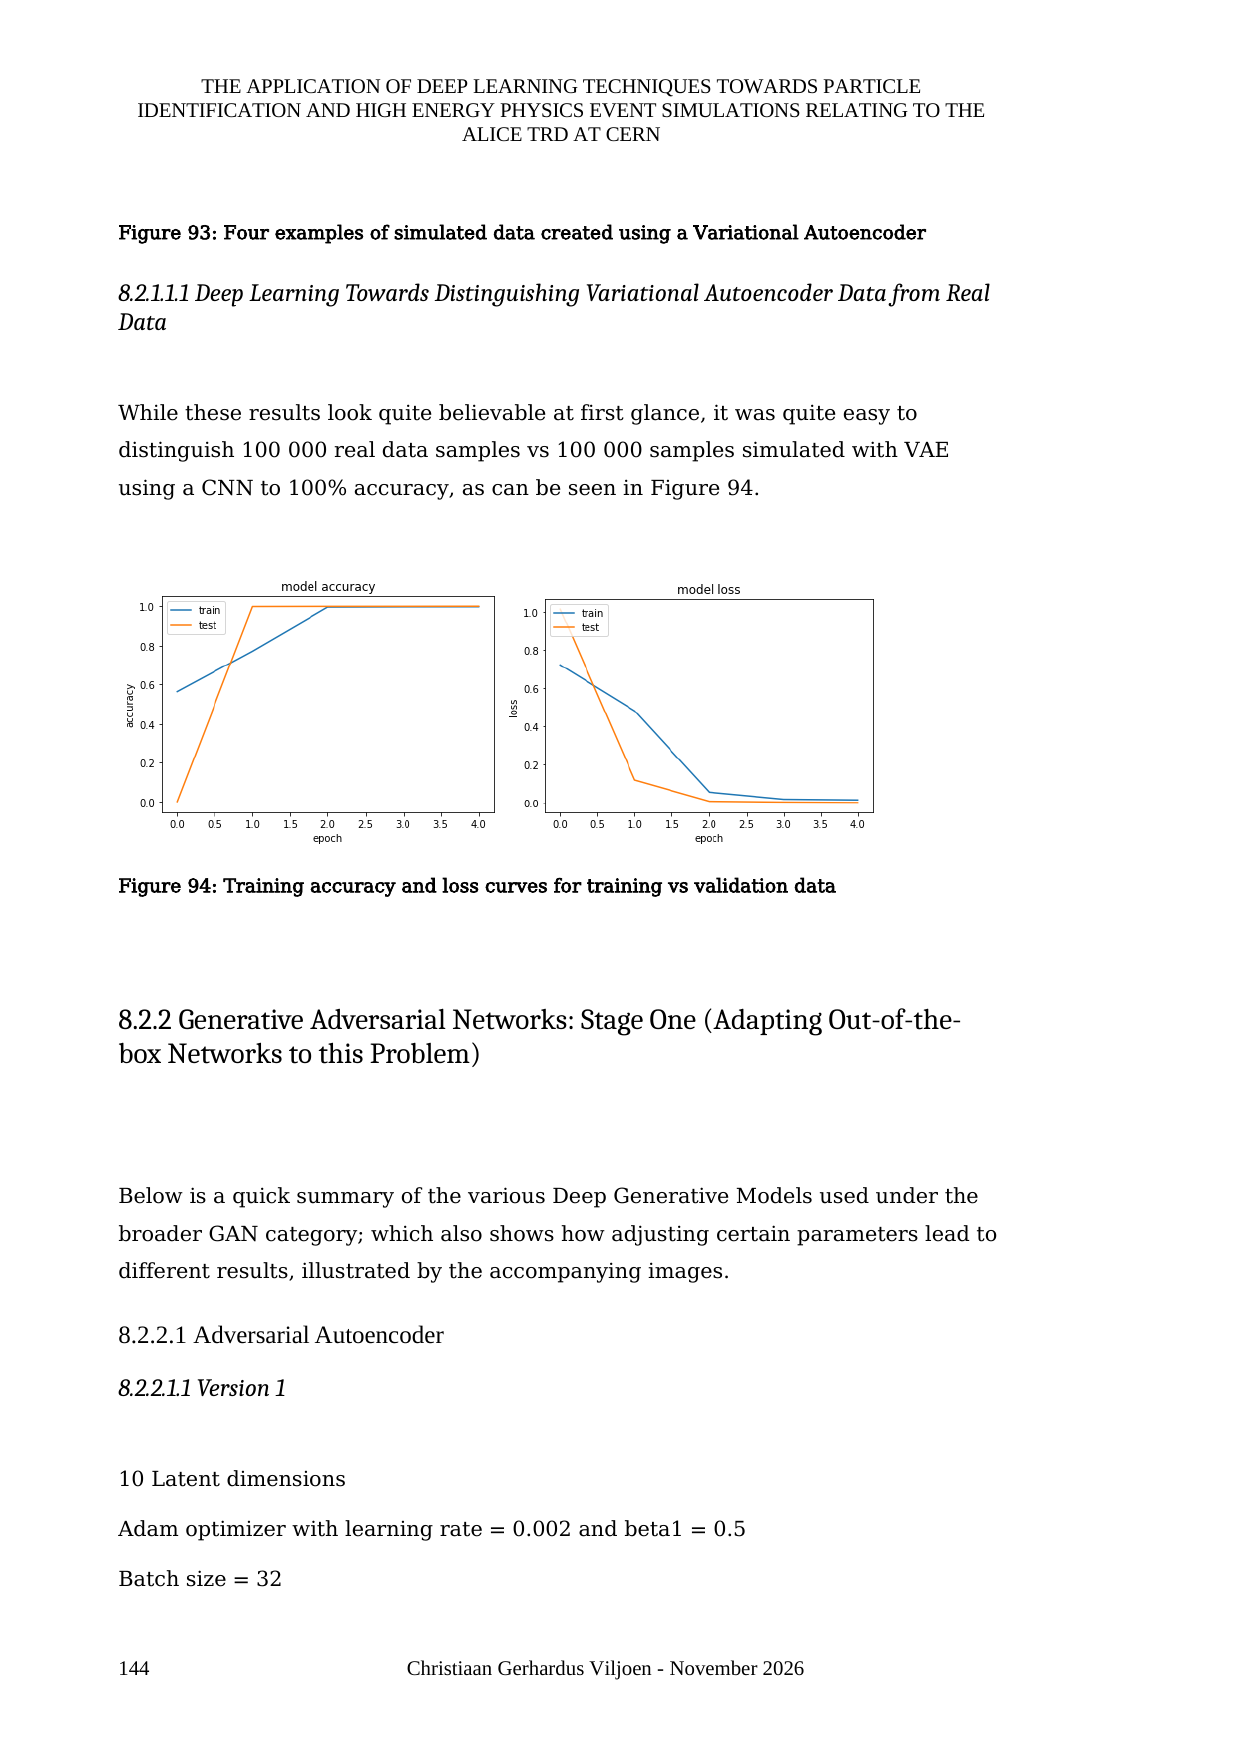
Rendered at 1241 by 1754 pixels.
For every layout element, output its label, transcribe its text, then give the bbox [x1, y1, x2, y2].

subtitle Version 1 [118, 1374, 1004, 1403]
subtitle Adversarial Autoencoder [118, 1320, 1004, 1349]
text Below is a quick summary of the various Deep Generative Models used under the broader GAN category; which also shows how adjusting certain parameters lead to different results, illustrated by the accompanying images. [118, 1183, 1004, 1283]
text Adam optimizer with learning rate = 0.002 and beta1 = 0.5 [118, 1515, 1004, 1540]
text Batch size = 32 [118, 1565, 1004, 1590]
subtitle Generative Adversarial Networks: Stage One (Adapting Out-of-the-box Networks to this Problem) [118, 1003, 1004, 1070]
subtitle Deep Learning Towards Distinguishing Variational Autoencoder Data from Real Data [118, 279, 1004, 337]
text 10 Latent dimensions [118, 1465, 1004, 1490]
picture [118, 574, 882, 849]
